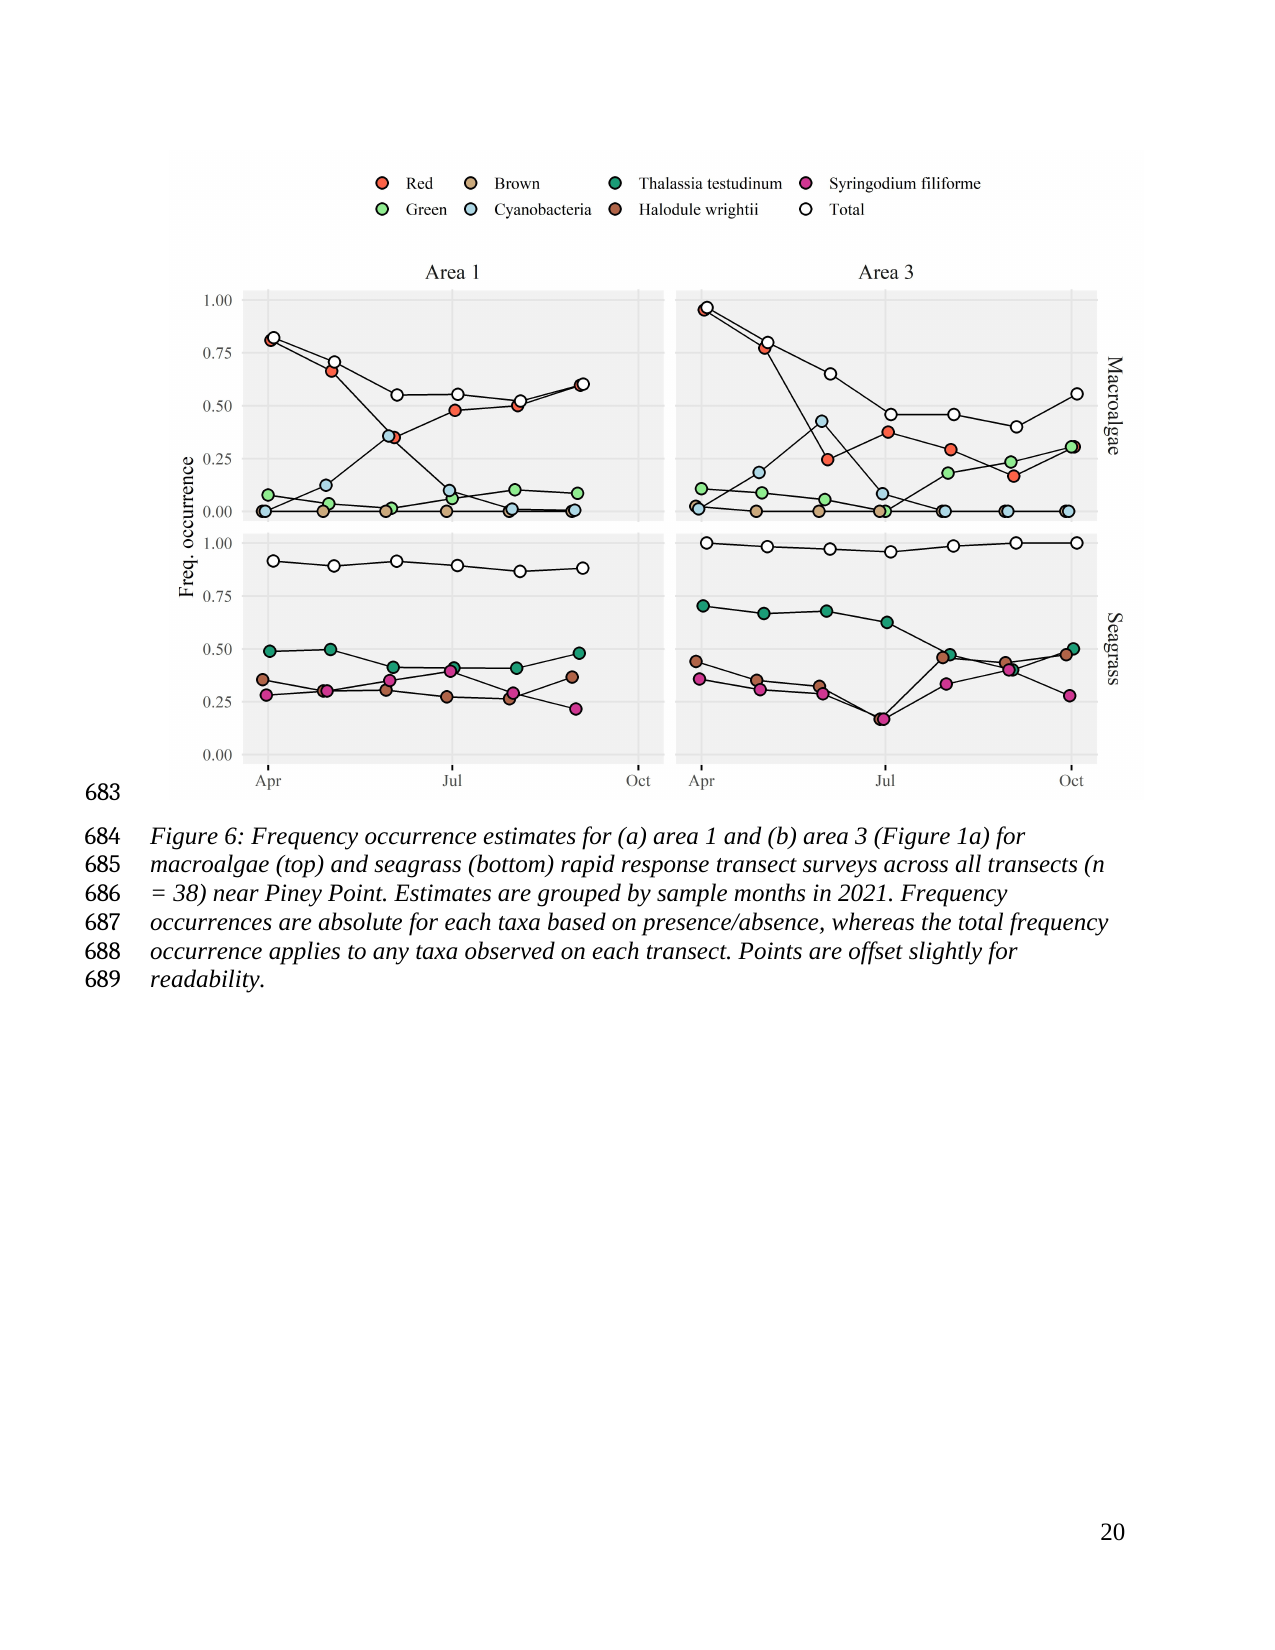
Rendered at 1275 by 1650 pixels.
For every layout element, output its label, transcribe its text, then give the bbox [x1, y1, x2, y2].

text Figure 6: Frequency occurrence estimates for (a) area 1 and (b) area 3 (Figure 1a) for macroalgae (top) and seagrass (bottom) rapid response transect surveys across all transects (n = 38) near Piney Point. Estimates are grouped by sample months in 2021. Frequency occurrences are absolute for each taxa based on presence/absence, whereas the total frequency occurrence applies to any taxa observed on each transect. Points are offset slightly for readability. [150, 821, 1125, 993]
picture [168, 150, 1144, 800]
